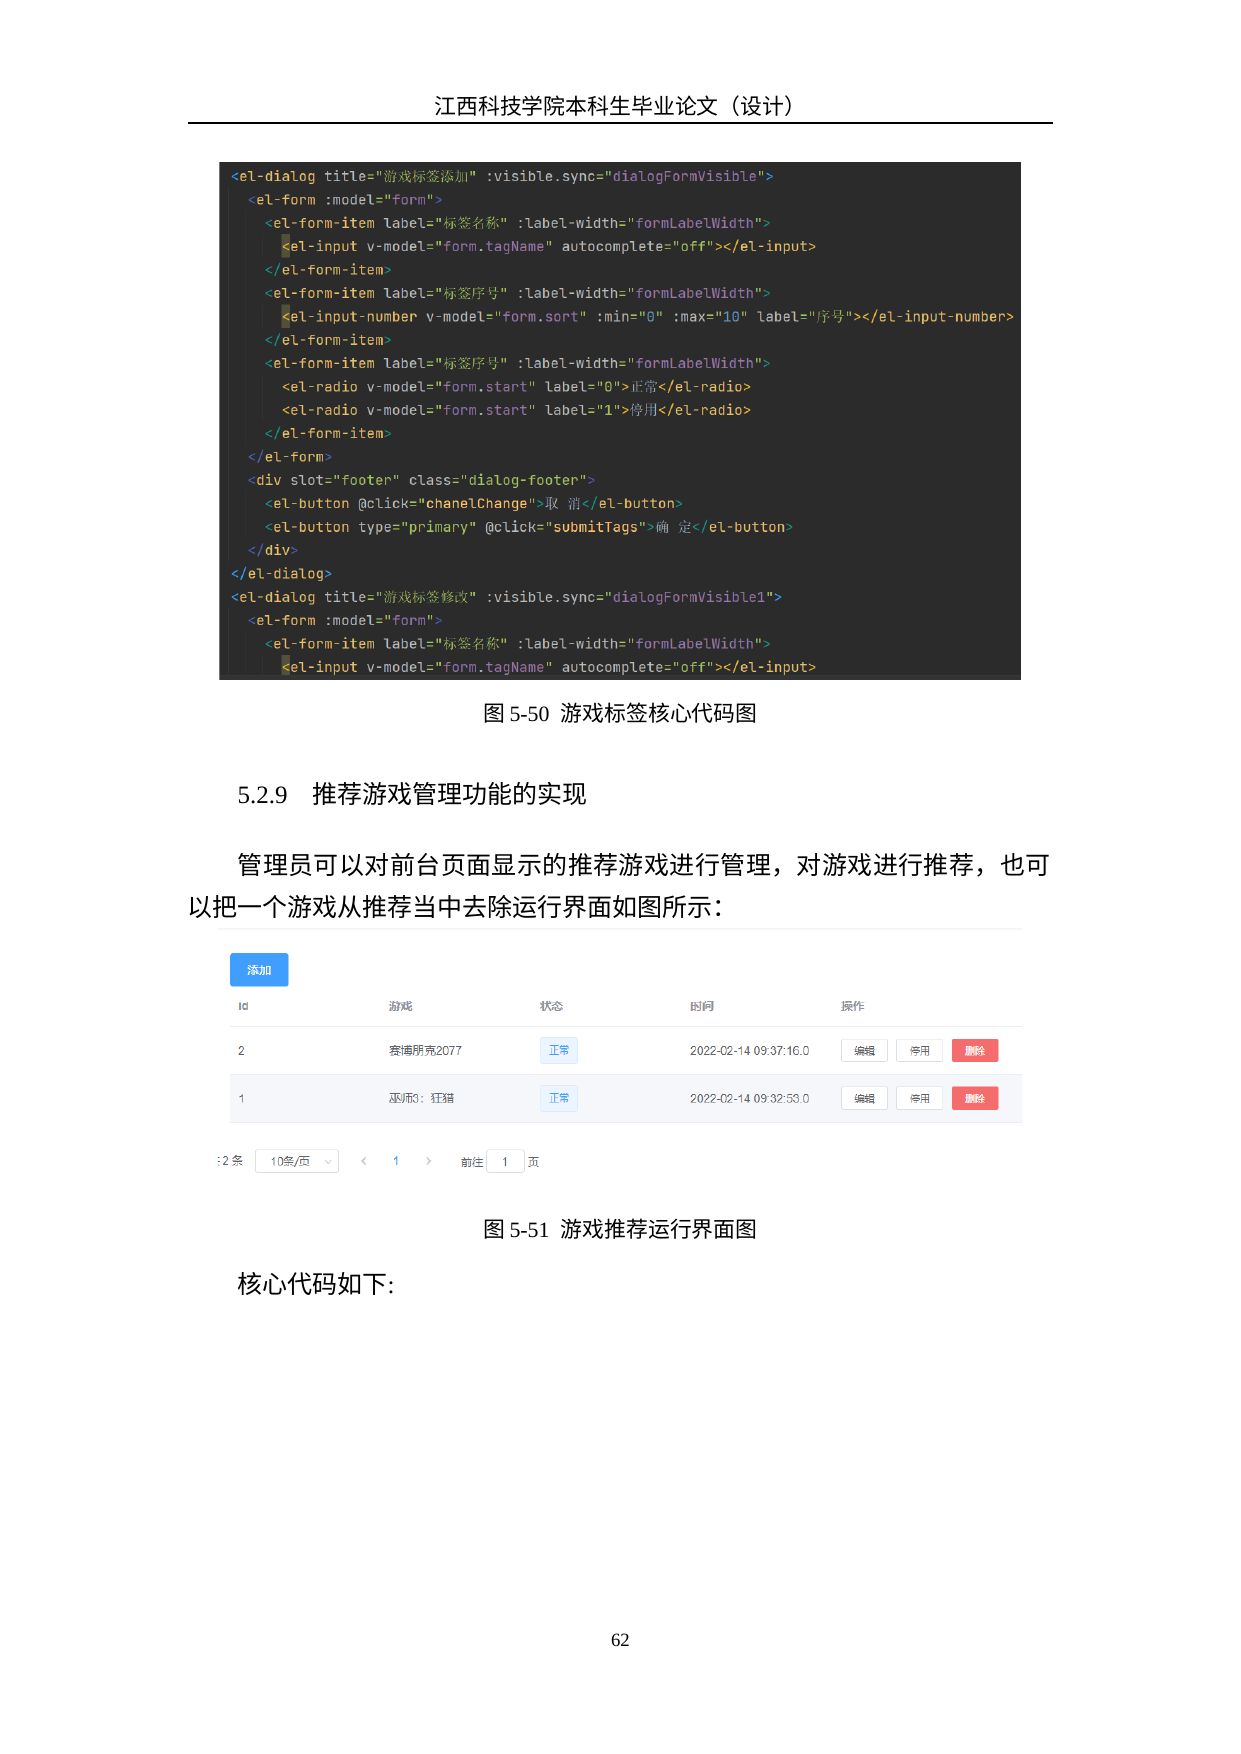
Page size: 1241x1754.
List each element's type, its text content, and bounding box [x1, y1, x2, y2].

text 图5-50 游戏标签核心代码图 [187, 696, 1053, 727]
text 图5-51 游戏推荐运行界面图 [187, 1212, 1053, 1244]
text 管理员可以对前台页面显示的推荐游戏进行管理，对游戏进行推荐，也可以把一个游戏从推荐当中去除运行界面如图所示： [187, 841, 1053, 924]
subtitle 5.2.9 推荐游戏管理功能的实现 [187, 760, 1053, 825]
picture [217, 924, 1023, 1197]
text 核心代码如下: [187, 1260, 1053, 1302]
picture [219, 162, 1021, 680]
